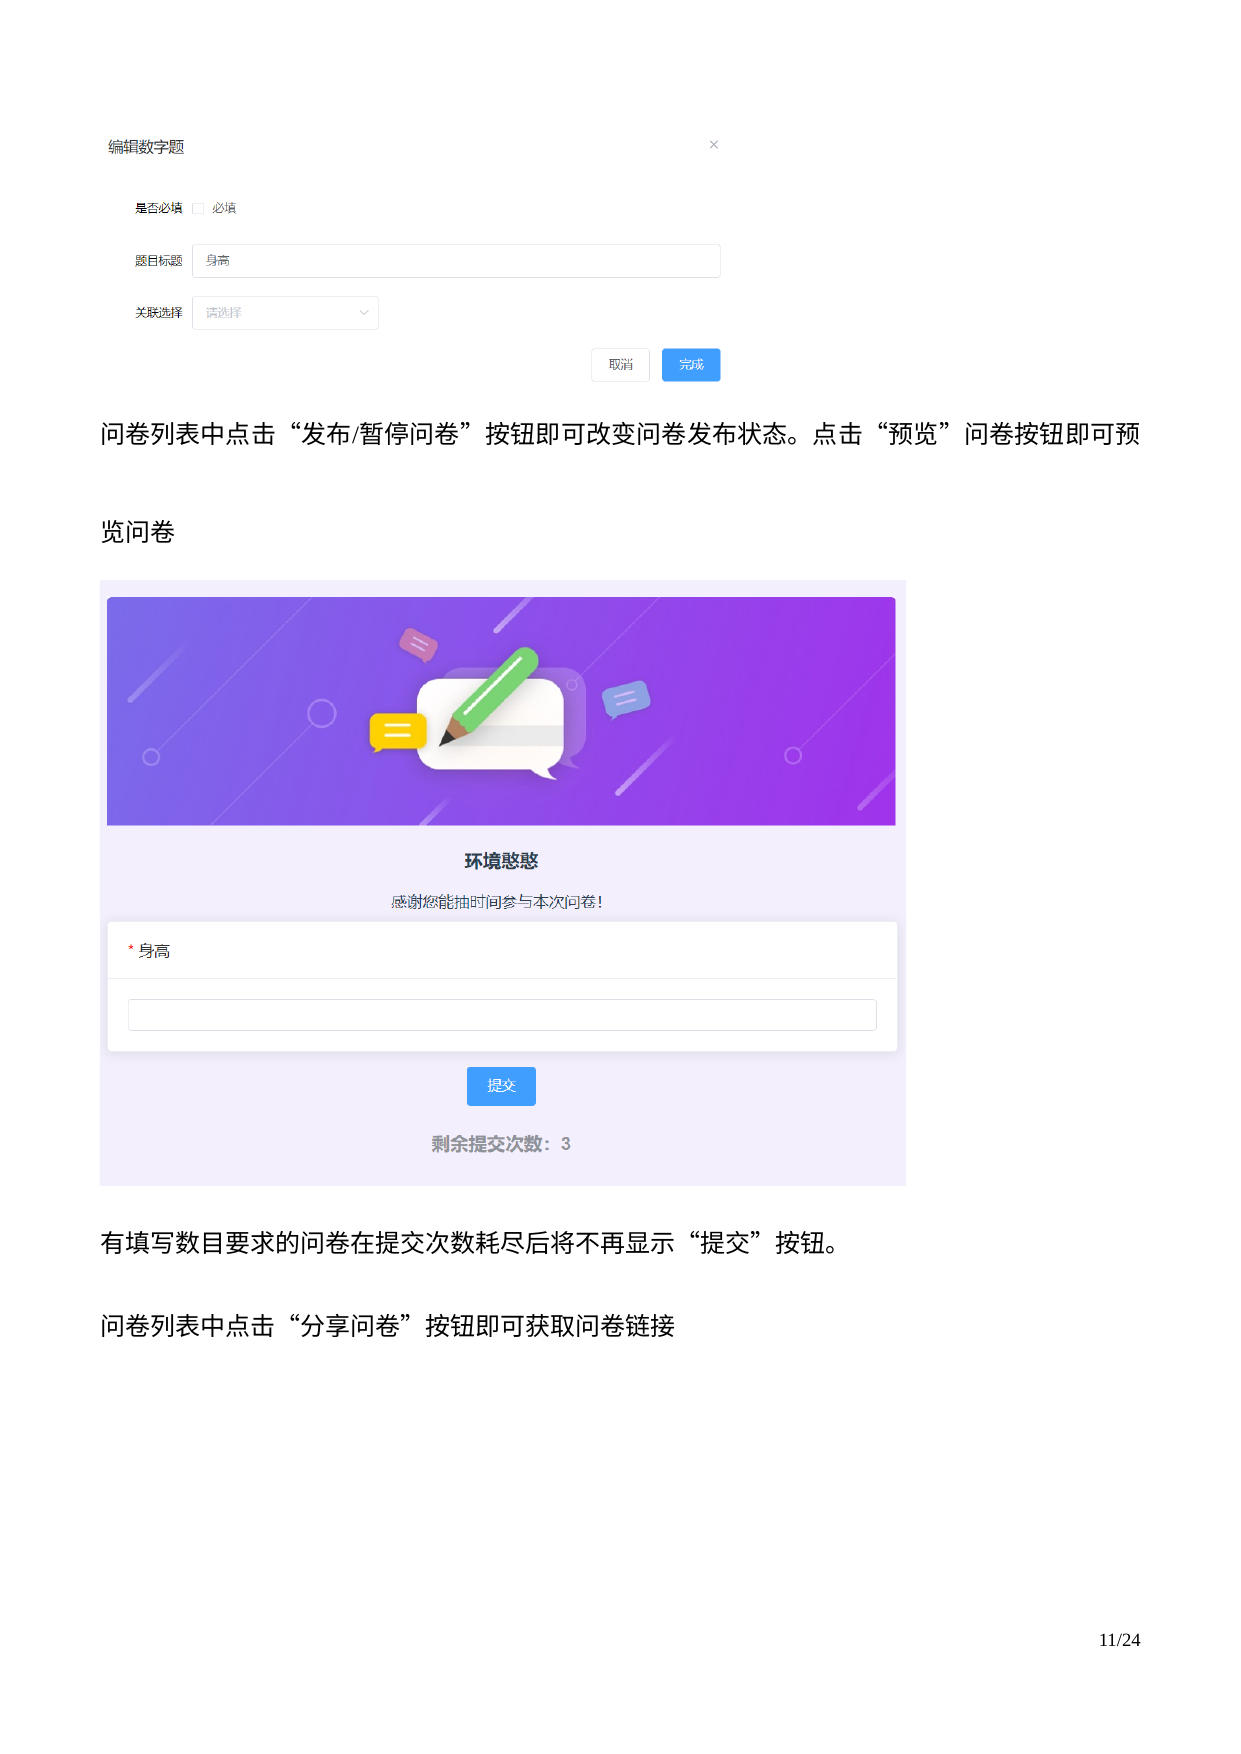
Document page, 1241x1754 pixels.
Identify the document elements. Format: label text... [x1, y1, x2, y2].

text 有填写数目要求的问卷在提交次数耗尽后将不再显示“提交”按钮。 [100, 1209, 1140, 1274]
text 问卷列表中点击“发布/暂停问卷”按钮即可改变问卷发布状态。点击“预览”问卷按钮即可预览问卷 [100, 400, 1140, 563]
text 问卷列表中点击“分享问卷”按钮即可获取问卷链接 [100, 1292, 1140, 1357]
picture [99, 580, 907, 1186]
picture [99, 129, 729, 390]
